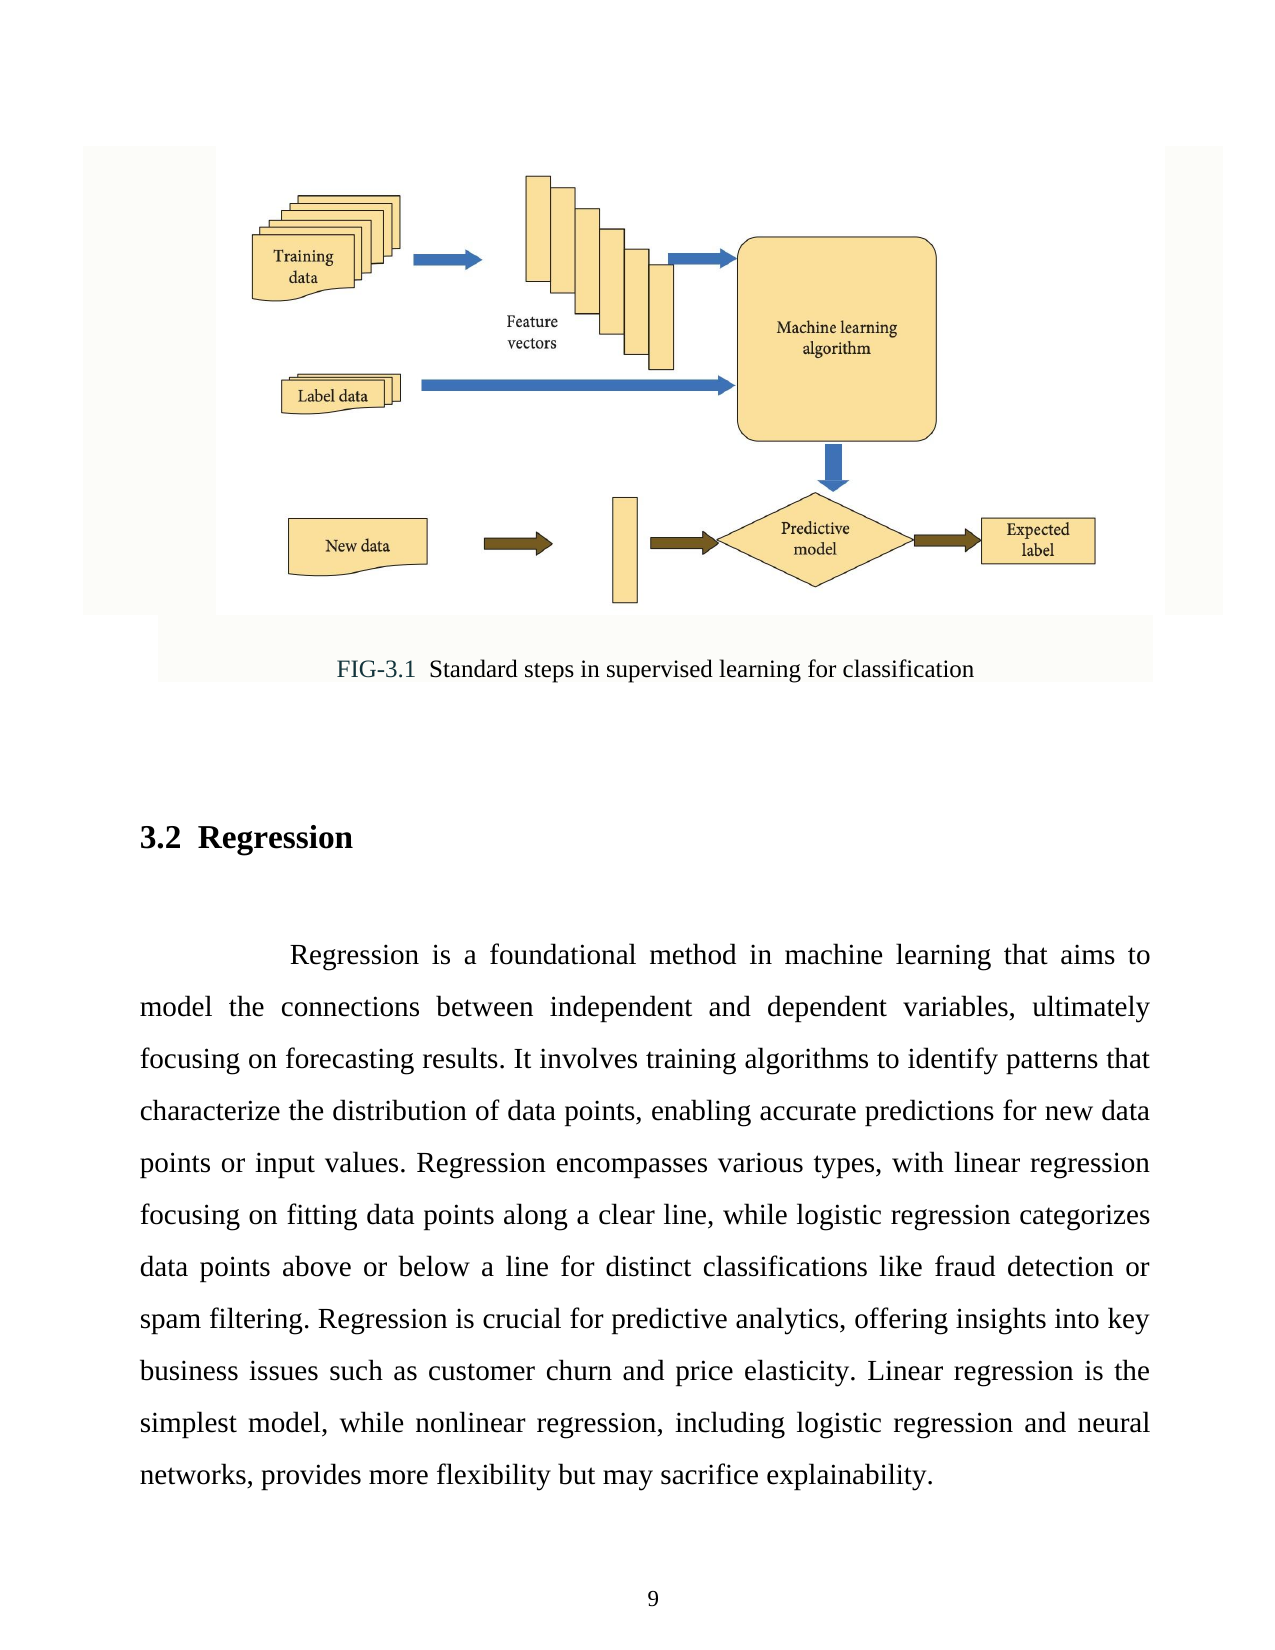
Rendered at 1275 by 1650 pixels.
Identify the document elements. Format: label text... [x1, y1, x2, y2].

text Regression is a foundational method in machine learning that aims to model the connections between independent and dependent variables, ultimately focusing on forecasting results. It involves training algorithms to identify patterns that characterize the distribution of data points, enabling accurate predictions for new data points or input values. Regression encompasses various types, with linear regression focusing on fitting data points along a clear line, while logistic regression categorizes data points above or below a line for distinct classifications like fraud detection or spam filtering. Regression is crucial for predictive analytics, offering insights into key business issues such as customer churn and price elasticity. Linear regression is the simplest model, while nonlinear regression, including logistic regression and neural networks, provides more flexibility but may sacrifice explainability. [139, 937, 1152, 1491]
text FIG-3.1 Standard steps in supervised learning for classification [158, 654, 1153, 682]
subtitle Regression [139, 817, 1223, 856]
picture [216, 145, 1165, 615]
